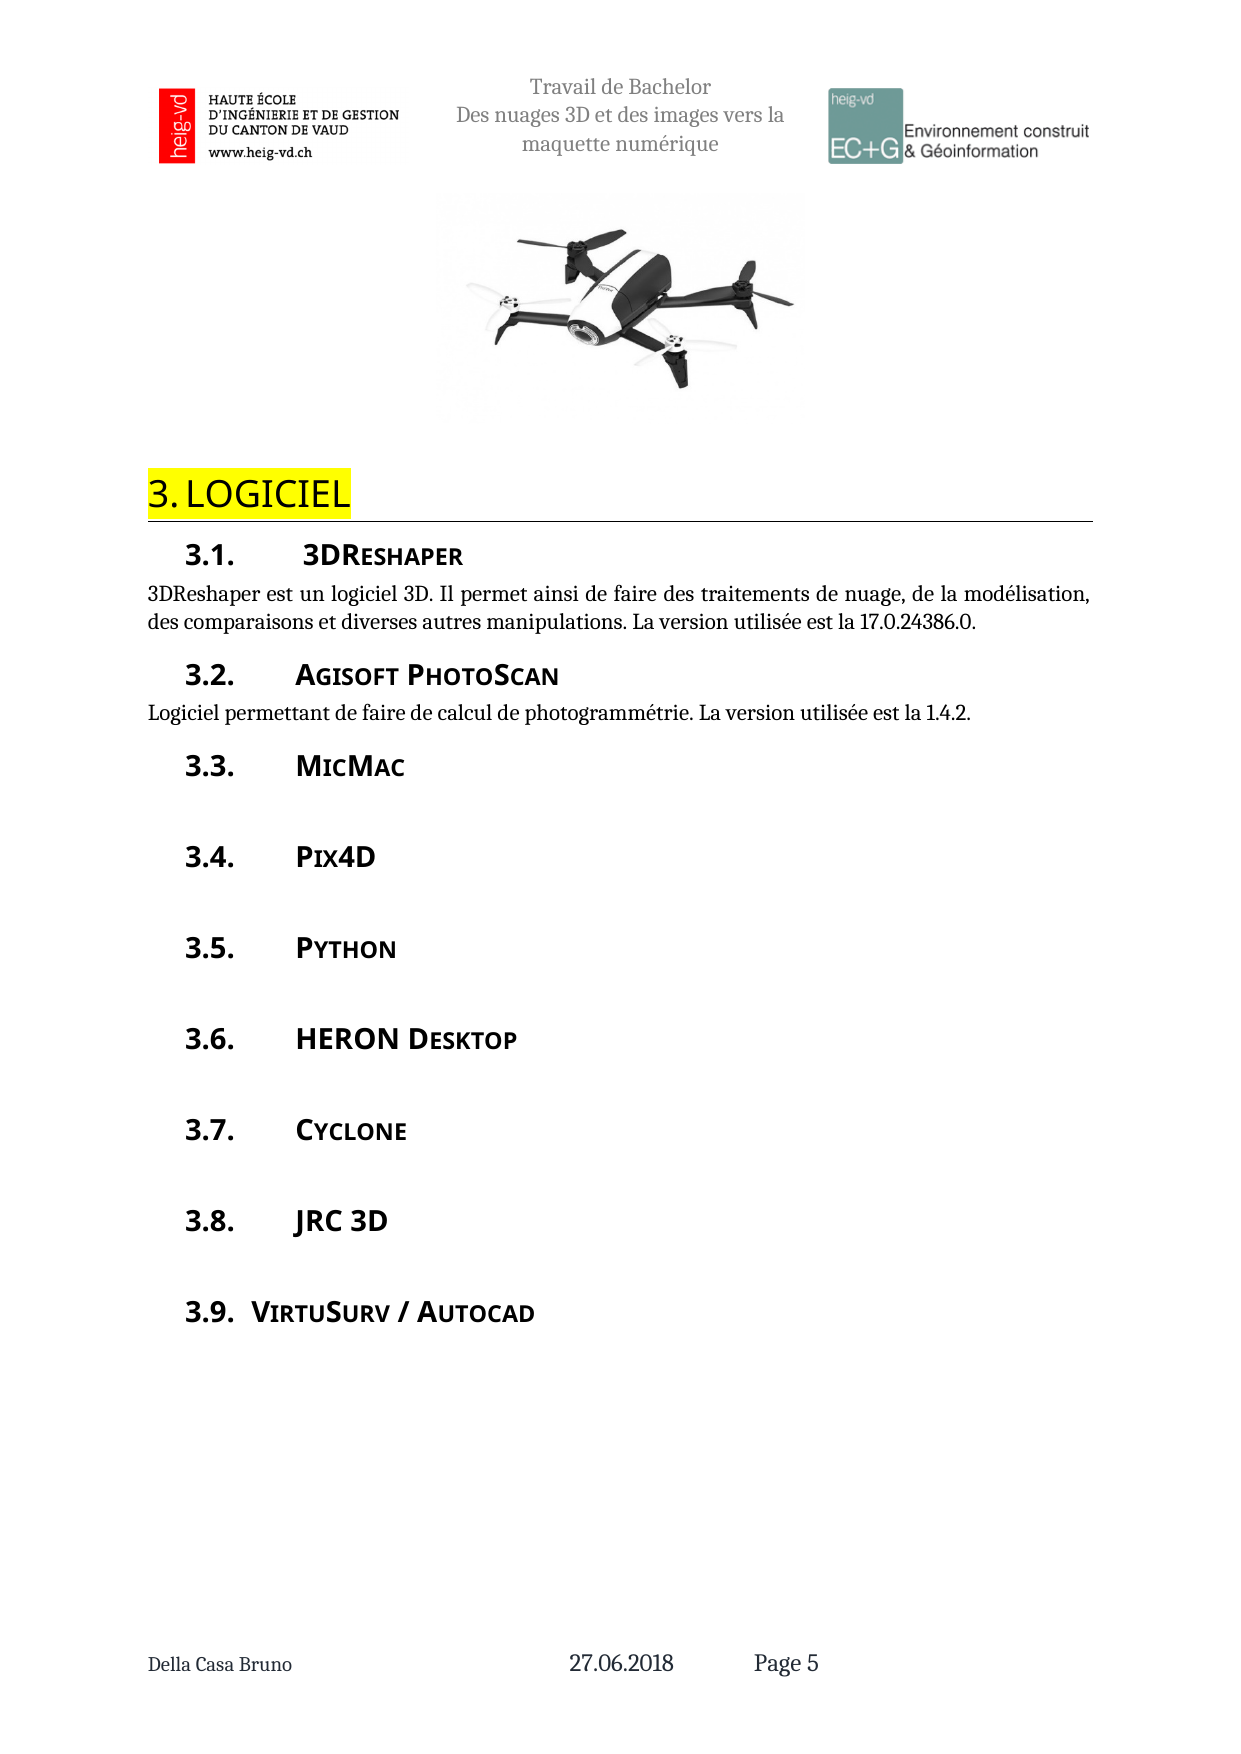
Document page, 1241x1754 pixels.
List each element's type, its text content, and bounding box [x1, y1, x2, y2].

picture [827, 87, 1093, 165]
subtitle Pix4D [185, 836, 1093, 876]
text 3DReshaper est un logiciel 3D. Il permet ainsi de faire des traitements de nuage, de la modélisation, des comparaisons et diverses autres manipulations. La version utilisée est la 17.0.24386.0. [148, 580, 1093, 635]
subtitle Agisoft PhotoScan [185, 654, 1093, 693]
subtitle JRC 3D [185, 1200, 1093, 1240]
picture [435, 193, 805, 424]
subtitle MicMac [185, 745, 1093, 784]
subtitle HERON Desktop [185, 1018, 1093, 1058]
text Logiciel permettant de faire de calcul de photogrammétrie. La version utilisée est la 1.4.2. [148, 700, 1093, 726]
subtitle 3DReshaper [185, 534, 1093, 574]
subtitle Cyclone [185, 1109, 1093, 1149]
subtitle VirtuSurv / Autocad [185, 1291, 1093, 1331]
picture [147, 87, 410, 165]
subtitle Logiciel [148, 468, 1093, 521]
subtitle Python [185, 927, 1093, 967]
